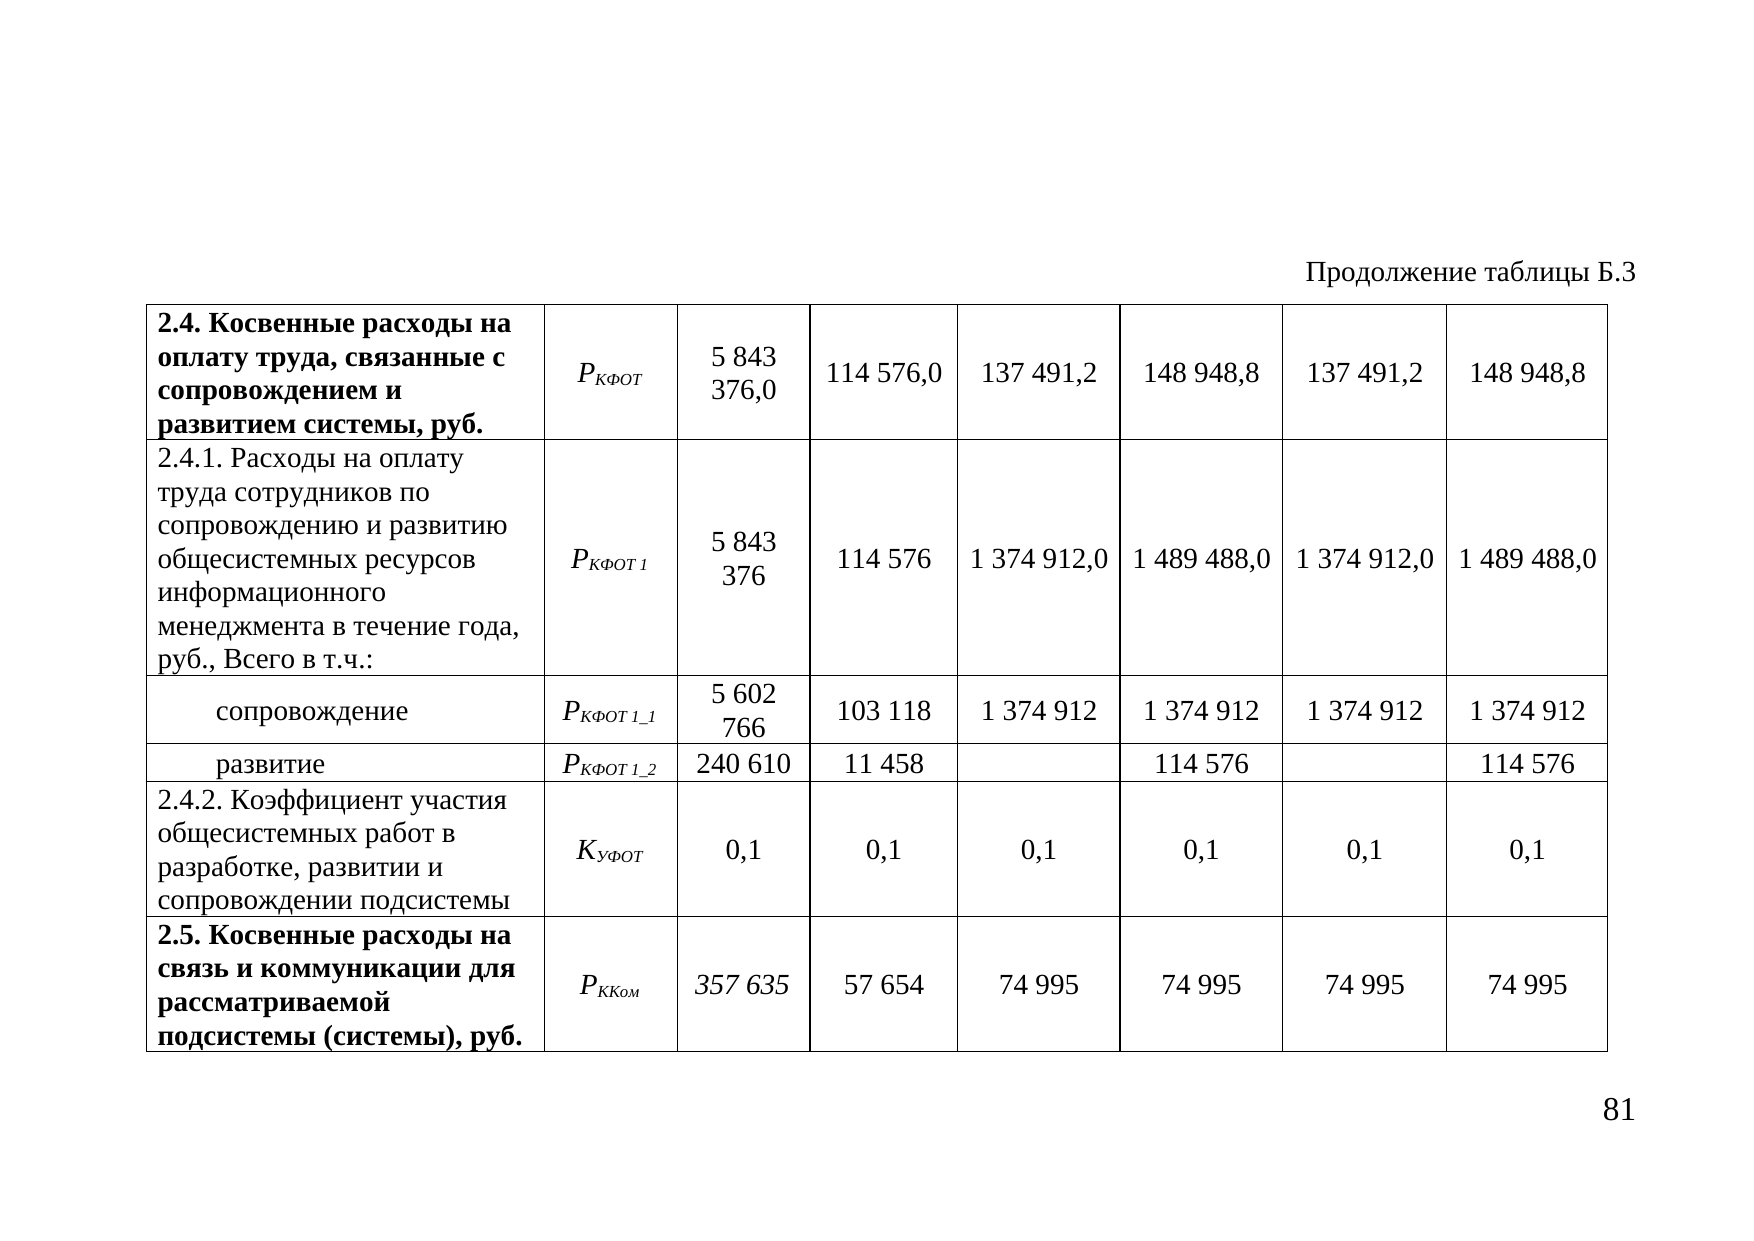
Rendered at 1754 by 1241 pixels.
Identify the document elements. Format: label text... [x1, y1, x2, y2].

table_header 148 948,8 [1447, 305, 1607, 439]
table_cell 5 602 766 [678, 676, 809, 743]
table_cell 1 489 488,0 [1121, 440, 1282, 675]
table_cell РККом [545, 917, 677, 1051]
table_cell 2.5. Косвенные расходы на связь и коммуникации для рассматриваемой подсистемы (системы), руб. [147, 917, 544, 1051]
table_cell 1 489 488,0 [1447, 440, 1607, 675]
table_cell [958, 744, 1119, 781]
table_cell 57 654 [811, 917, 957, 1051]
table_cell 0,1 [1283, 782, 1446, 916]
table_cell 0,1 [1447, 782, 1607, 916]
table_header 148 948,8 [1121, 305, 1282, 439]
text Продолжение таблицы Б.3 [118, 254, 1636, 287]
table_cell 1 374 912 [1283, 676, 1446, 743]
table_cell 114 576 [1121, 744, 1282, 781]
table_header 137 491,2 [958, 305, 1119, 439]
table_cell РКФОТ 1_1 [545, 676, 677, 743]
table_cell 0,1 [1121, 782, 1282, 916]
table_cell 114 576 [1447, 744, 1607, 781]
table_header 137 491,2 [1283, 305, 1446, 439]
table_cell 114 576 [811, 440, 957, 675]
table_cell 1 374 912,0 [958, 440, 1119, 675]
table_cell 0,1 [678, 782, 809, 916]
table_header 114 576,0 [811, 305, 957, 439]
table_cell 74 995 [958, 917, 1119, 1051]
table_cell 74 995 [1447, 917, 1607, 1051]
table_cell 1 374 912 [1121, 676, 1282, 743]
table_header РКФОТ [545, 305, 677, 439]
table_cell сопровождение [147, 676, 544, 743]
table_cell 103 118 [811, 676, 957, 743]
table_cell 1 374 912 [1447, 676, 1607, 743]
table_cell 1 374 912,0 [1283, 440, 1446, 675]
table_header 2.4. Косвенные расходы на оплату труда, связанные с сопровождением и развитием системы, руб. [147, 305, 544, 439]
table_cell 0,1 [958, 782, 1119, 916]
table_cell [1283, 744, 1446, 781]
table_cell 11 458 [811, 744, 957, 781]
table_cell 2.4.1. Расходы на оплату труда сотрудников по сопровождению и развитию общесистемных ресурсов информационного менеджмента в течение года, руб., Всего в т.ч.: [147, 440, 544, 675]
table_cell 5 843 376 [678, 440, 809, 675]
table_cell РКФОТ 1 [545, 440, 677, 675]
table_cell развитие [147, 744, 544, 781]
table_cell 357 635 [678, 917, 809, 1051]
table_cell 2.4.2. Коэффициент участия общесистемных работ в разработке, развитии и сопровождении подсистемы [147, 782, 544, 916]
table_cell 74 995 [1121, 917, 1282, 1051]
table_cell 1 374 912 [958, 676, 1119, 743]
table_cell 240 610 [678, 744, 809, 781]
table_cell 74 995 [1283, 917, 1446, 1051]
table_cell КУФОТ [545, 782, 677, 916]
table_cell РКФОТ 1_2 [545, 744, 677, 781]
table_cell 0,1 [811, 782, 957, 916]
table_header 5 843 376,0 [678, 305, 809, 439]
